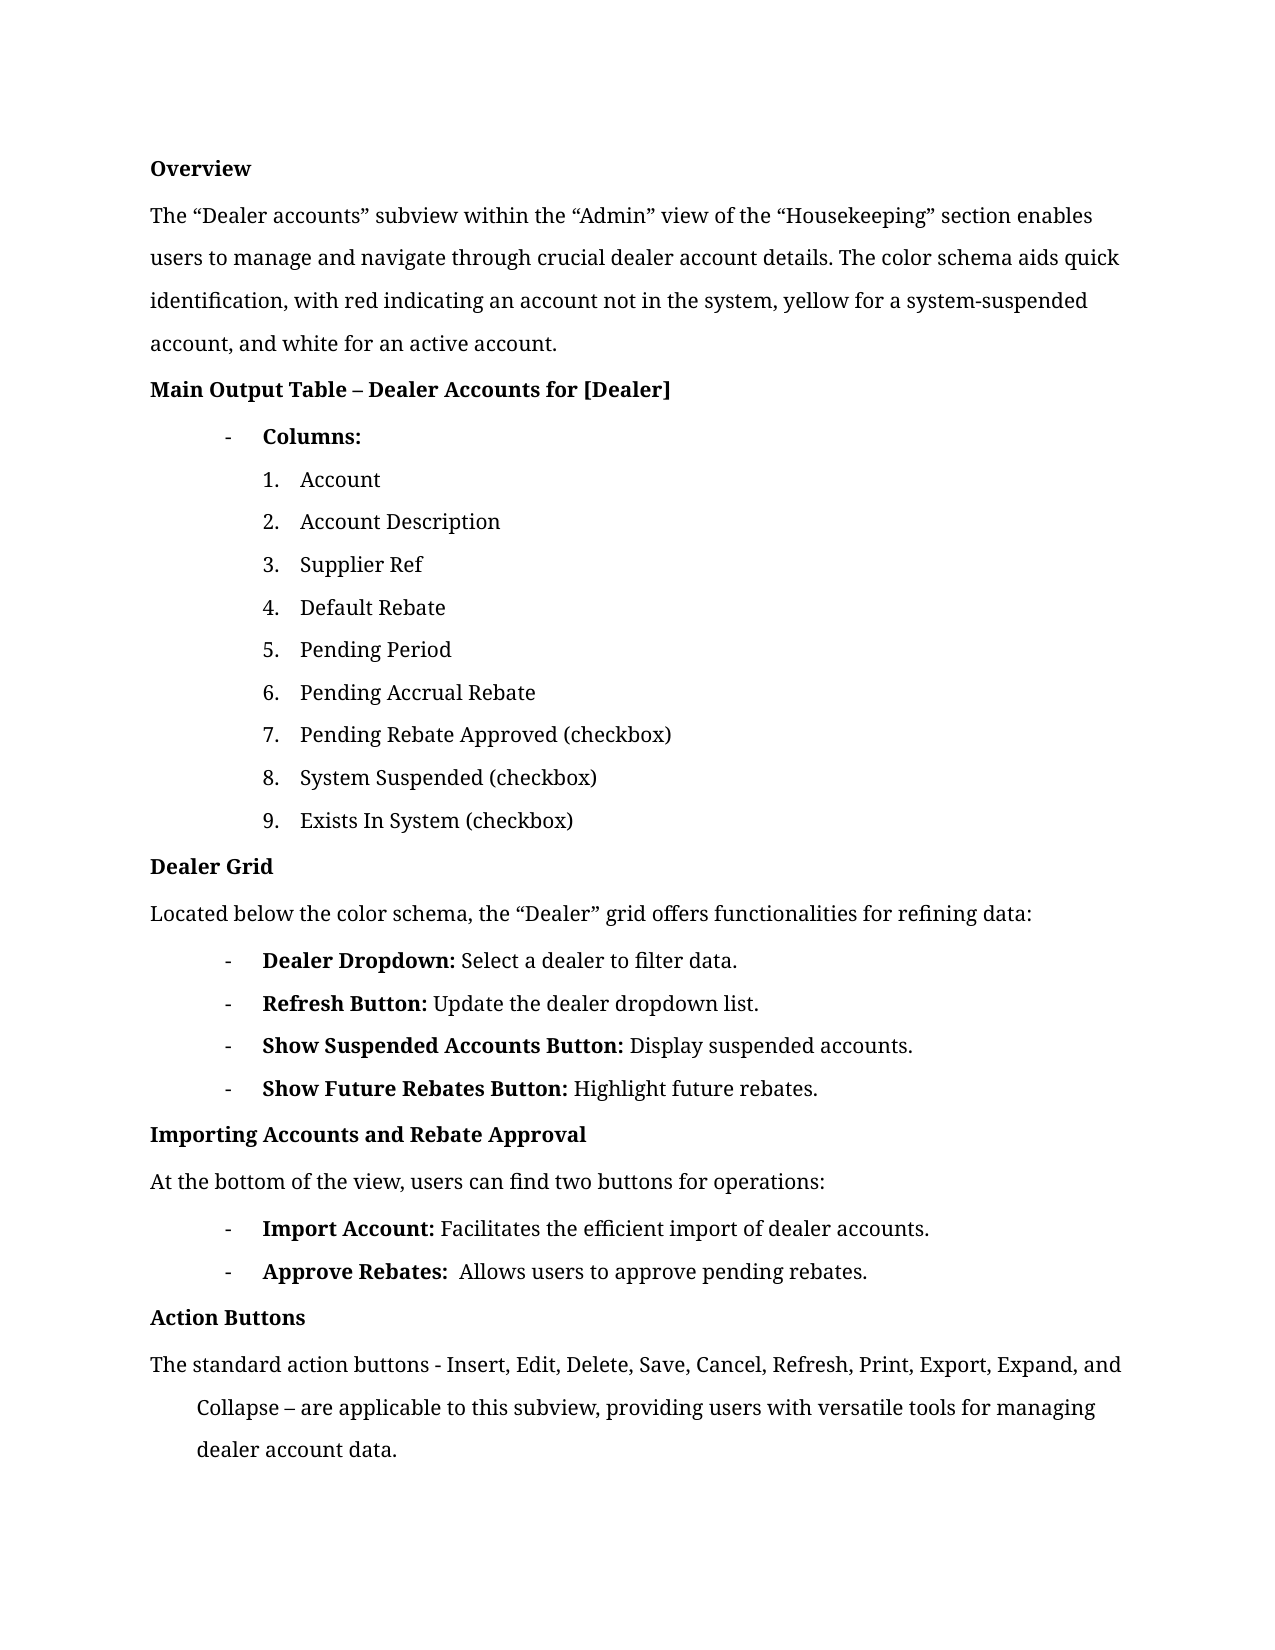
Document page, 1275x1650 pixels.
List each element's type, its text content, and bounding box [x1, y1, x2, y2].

list Exists In System (checkbox) [262, 806, 1125, 834]
list Pending Period [262, 635, 1125, 664]
list Pending Rebate Approved (checkbox) [262, 721, 1125, 749]
list Account Description [262, 507, 1125, 536]
text Importing Accounts and Rebate Approval [150, 1121, 1125, 1149]
list Account [262, 465, 1125, 493]
list Dealer Dropdown: Select a dealer to filter data. [225, 946, 1125, 974]
text Dealer Grid [150, 852, 1125, 881]
text The “Dealer accounts” subview within the “Admin” view of the “Housekeeping” section enables users to manage and navigate through crucial dealer account details. The color schema aids quick identification, with red indicating an account not in the system, yellow for a system-suspended account, and white for an active account. [150, 201, 1125, 357]
text Overview [150, 154, 1125, 183]
list Show Suspended Accounts Button: Display suspended accounts. [225, 1031, 1125, 1060]
list Show Future Rebates Button: Highlight future rebates. [225, 1074, 1125, 1102]
list Refresh Button: Update the dealer dropdown list. [225, 989, 1125, 1017]
list Pending Accrual Rebate [262, 678, 1125, 706]
list Default Rebate [262, 593, 1125, 621]
text Action Buttons [150, 1303, 1125, 1332]
text Main Output Table – Dealer Accounts for [Dealer] [150, 376, 1125, 404]
list Columns: [225, 422, 1125, 451]
list Import Account: Facilitates the efficient import of dealer accounts. [225, 1214, 1125, 1243]
text Located below the color schema, the “Dealer” grid offers functionalities for refining data: [150, 899, 1125, 928]
text The standard action buttons - Insert, Edit, Delete, Save, Cancel, Refresh, Print, Export, Expand, and Collapse – are applicable to this subview, providing users with versatile tools for managing dealer account data. [150, 1350, 1125, 1464]
list Supplier Ref [262, 550, 1125, 578]
text At the bottom of the view, users can find two buttons for operations: [150, 1167, 1125, 1196]
list Approve Rebates: Allows users to approve pending rebates. [225, 1257, 1125, 1285]
list System Suspended (checkbox) [262, 763, 1125, 792]
